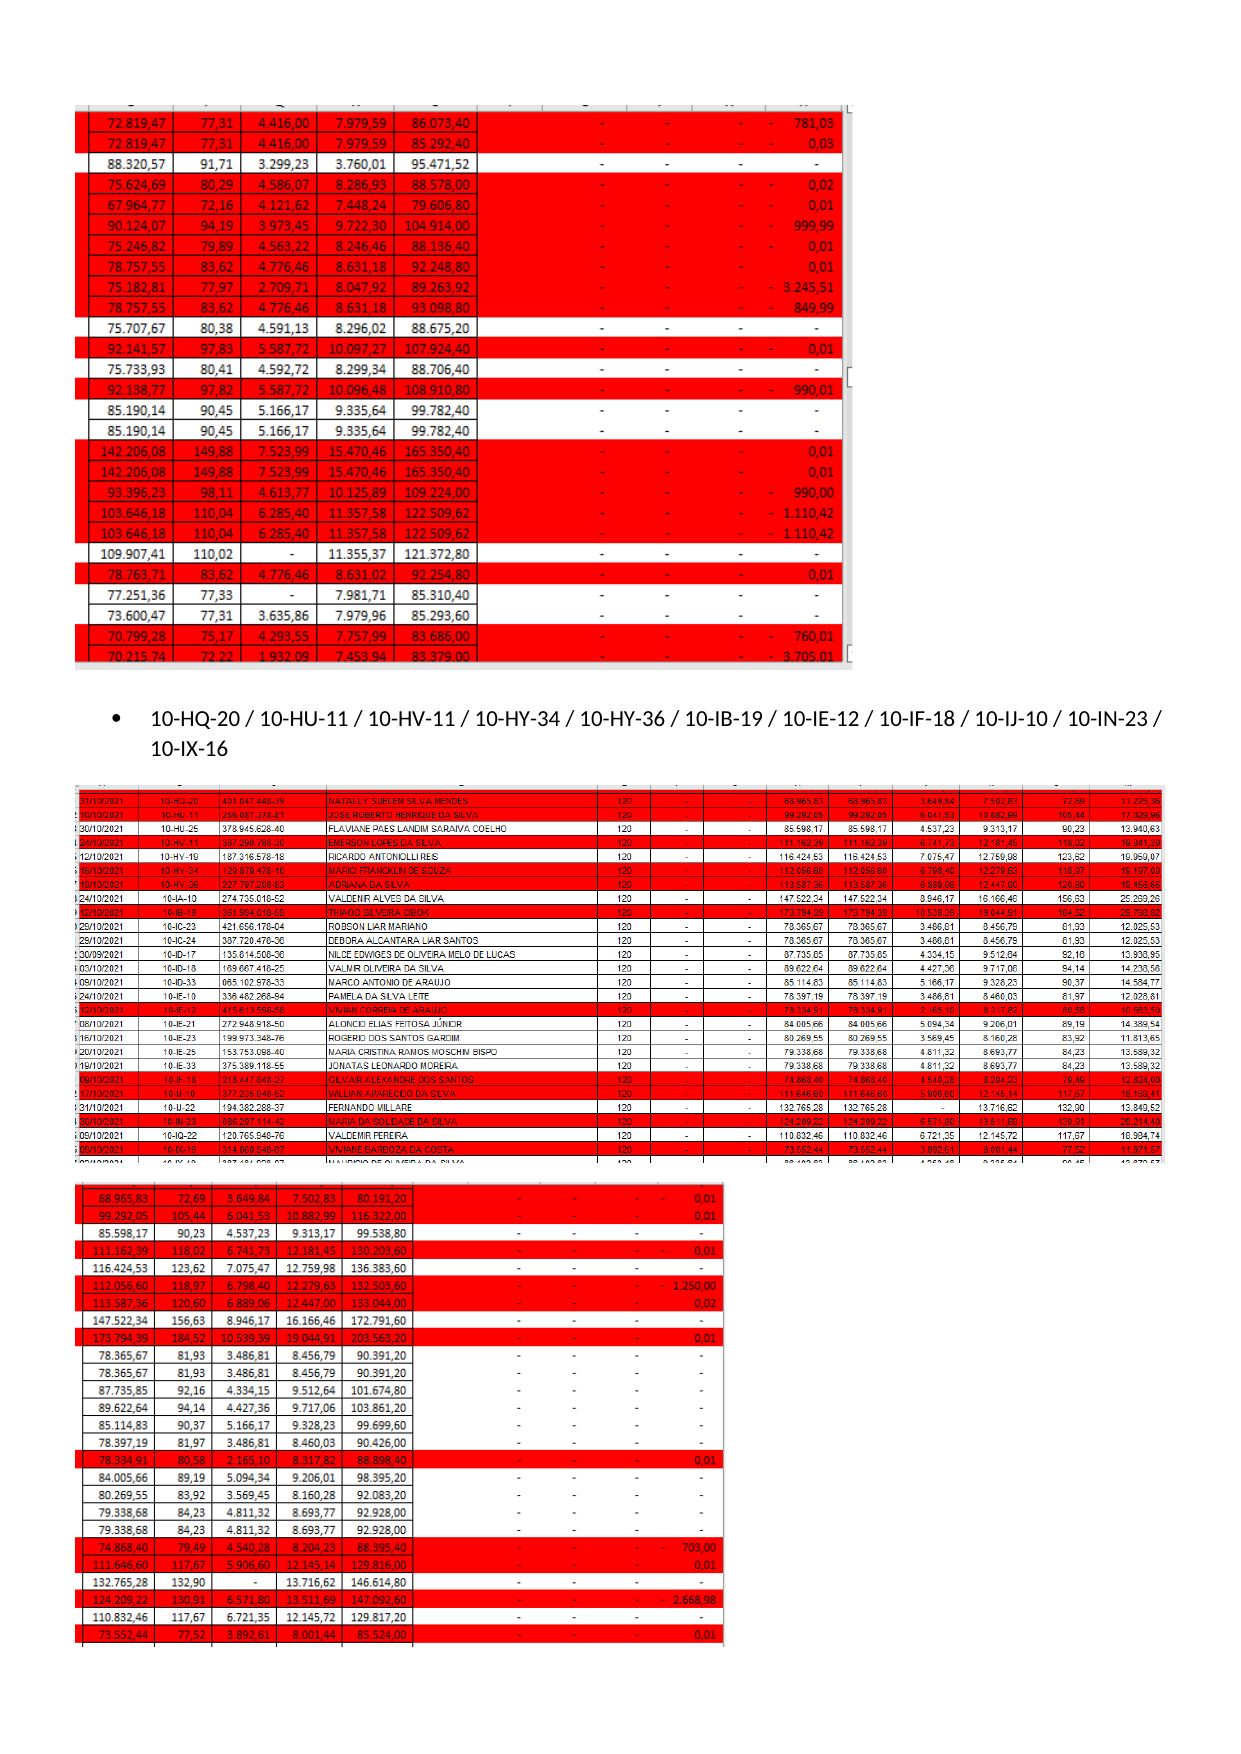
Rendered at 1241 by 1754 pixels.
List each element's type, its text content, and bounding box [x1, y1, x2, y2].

list 10-HQ-20 / 10-HU-11 / 10-HV-11 / 10-HY-34 / 10-HY-36 / 10-IB-19 / 10-IE-12 / 10-IF-18 / 10-IJ-10 / 10-IN-23 / 10-IX-16 [112, 704, 1165, 762]
picture [75, 785, 1166, 1163]
picture [75, 105, 853, 670]
picture [75, 1182, 726, 1647]
